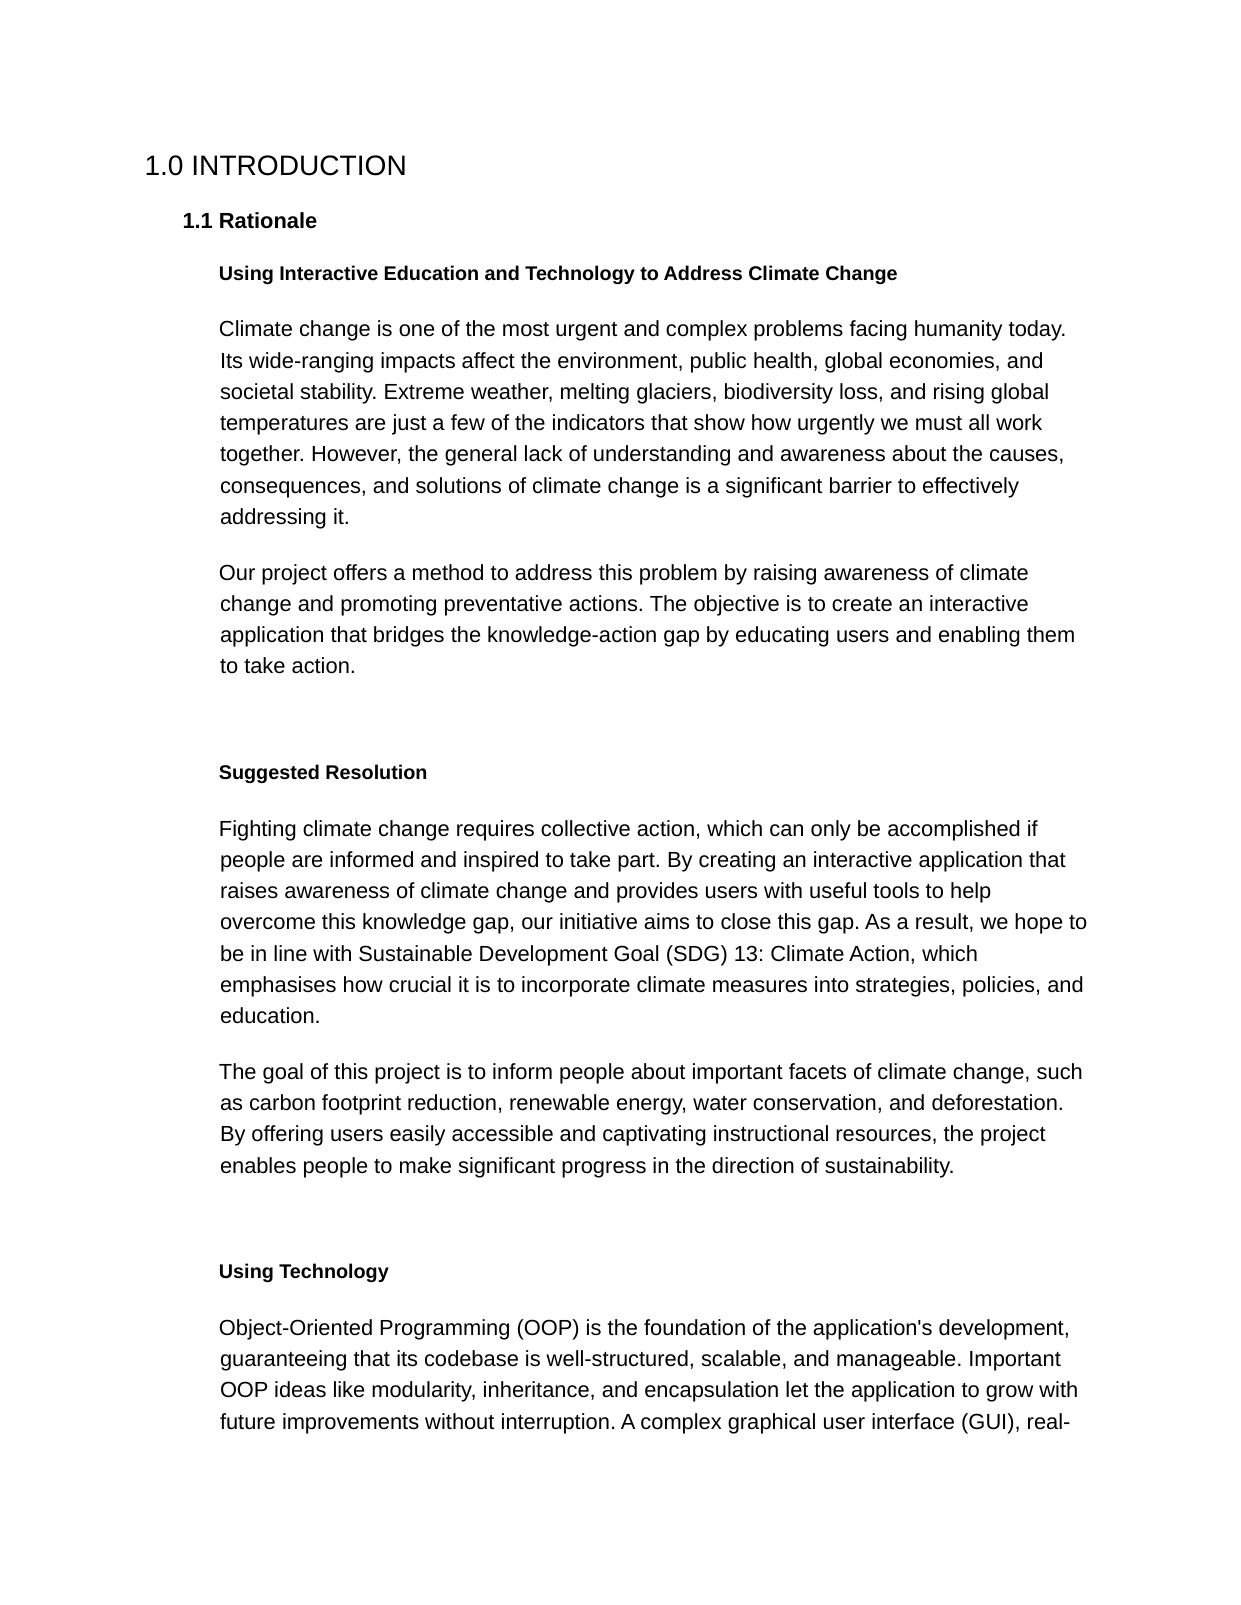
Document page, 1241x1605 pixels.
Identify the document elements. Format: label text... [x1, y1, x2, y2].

subtitle Suggested Resolution [219, 761, 1094, 783]
text Fighting climate change requires collective action, which can only be accomplished if people are informed and inspired to take part. By creating an interactive application that raises awareness of climate change and provides users with useful tools to help overcome this knowledge gap, our initiative aims to close this gap. As a result, we hope to be in line with Sustainable Development Goal (SDG) 13: Climate Action, which emphasises how crucial it is to incorporate climate measures into strategies, policies, and education. [219, 816, 1090, 1028]
subtitle Using Technology [219, 1260, 1094, 1283]
text Climate change is one of the most urgent and complex problems facing humanity today. Its wide-ranging impacts affect the environment, public health, global economies, and societal stability. Extreme weather, melting glaciers, biodiversity loss, and rising global temperatures are just a few of the indicators that show how urgently we must all work together. However, the general lack of understanding and awareness about the causes, consequences, and solutions of climate change is a significant barrier to effectively addressing it. [219, 316, 1090, 529]
subtitle 1.0 INTRODUCTION [144, 149, 1094, 181]
subtitle Using Interactive Education and Technology to Address Climate Change [219, 261, 1094, 284]
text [219, 1315, 1090, 1434]
text Our project offers a method to address this problem by raising awareness of climate change and promoting preventative actions. The objective is to create an interactive application that bridges the knowledge-action gap by educating users and enabling them to take action. [219, 559, 1090, 678]
subtitle 1.1 Rationale [182, 207, 1094, 233]
text The goal of this project is to inform people about important facets of climate change, such as carbon footprint reduction, renewable energy, water conservation, and deforestation. By offering users easily accessible and captivating instructional resources, the project enables people to make significant progress in the direction of sustainability. [219, 1059, 1090, 1178]
